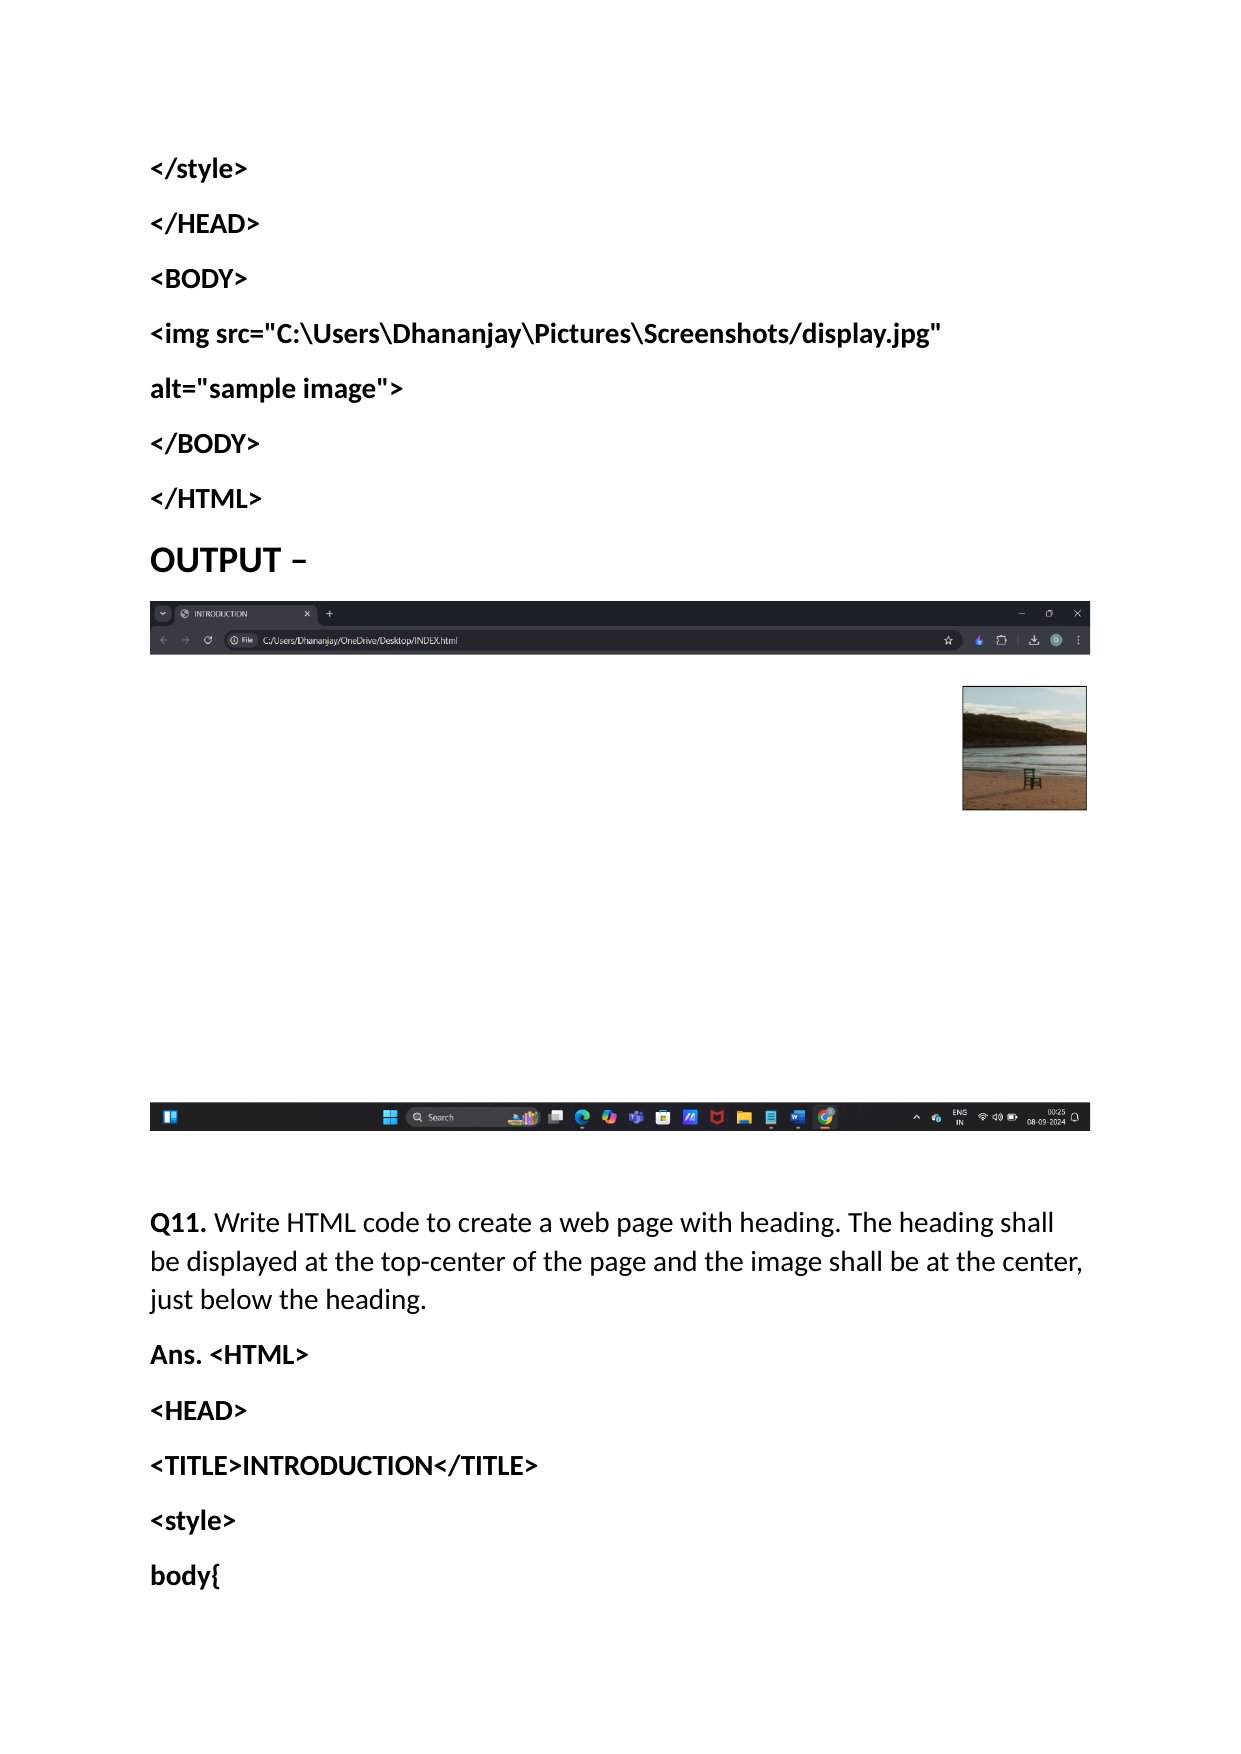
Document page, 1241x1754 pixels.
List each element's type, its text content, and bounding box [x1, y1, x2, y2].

text Q11. Write HTML code to create a web page with heading. The heading shall be displayed at the top-center of the page and the image shall be at the center, just below the heading. [150, 1204, 1090, 1317]
text alt="sample image"> [150, 370, 1090, 406]
text <HEAD> [150, 1392, 1090, 1427]
text </BODY> [150, 426, 1090, 461]
text </style> [150, 150, 1090, 186]
text body{ [150, 1557, 1090, 1592]
text </HTML> [150, 481, 1090, 516]
text <BODY> [150, 260, 1090, 296]
text <TITLE>INTRODUCTION</TITLE> [150, 1447, 1090, 1482]
text </HEAD> [150, 205, 1090, 241]
text <style> [150, 1502, 1090, 1537]
text <img src="C:\Users\Dhananjay\Pictures\Screenshots/display.jpg" [150, 315, 1090, 351]
text OUTPUT – [150, 536, 1090, 582]
text Ans. <HTML> [150, 1336, 1090, 1372]
picture [150, 601, 1091, 1131]
